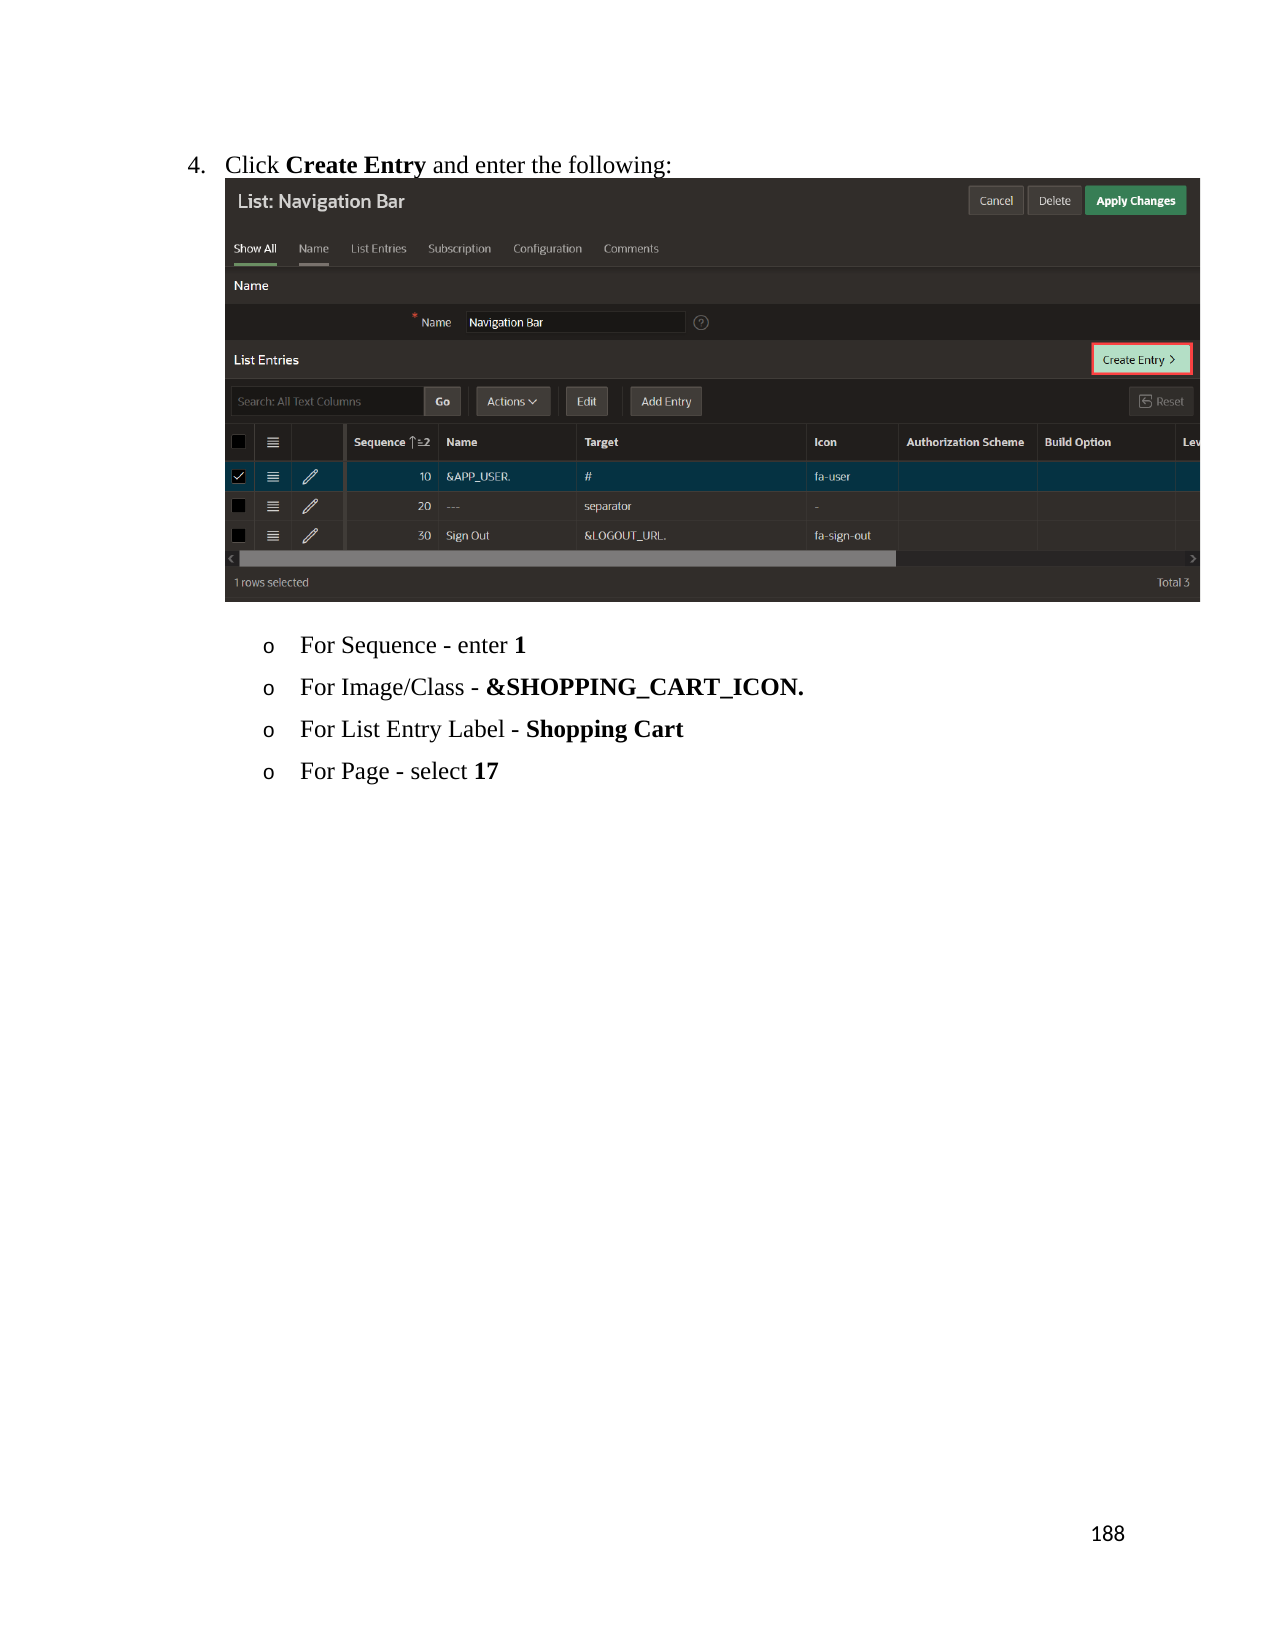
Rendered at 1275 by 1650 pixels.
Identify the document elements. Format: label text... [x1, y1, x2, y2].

picture [232, 470, 245, 483]
list For Sequence - enter 1 [262, 630, 1125, 659]
list For List Entry Label - Shopping Cart [262, 714, 1125, 744]
list For Page - select 17 [262, 756, 1125, 786]
picture [225, 178, 1200, 602]
list For Image/Class - &SHOPPING_CART_ICON. [262, 672, 1125, 702]
